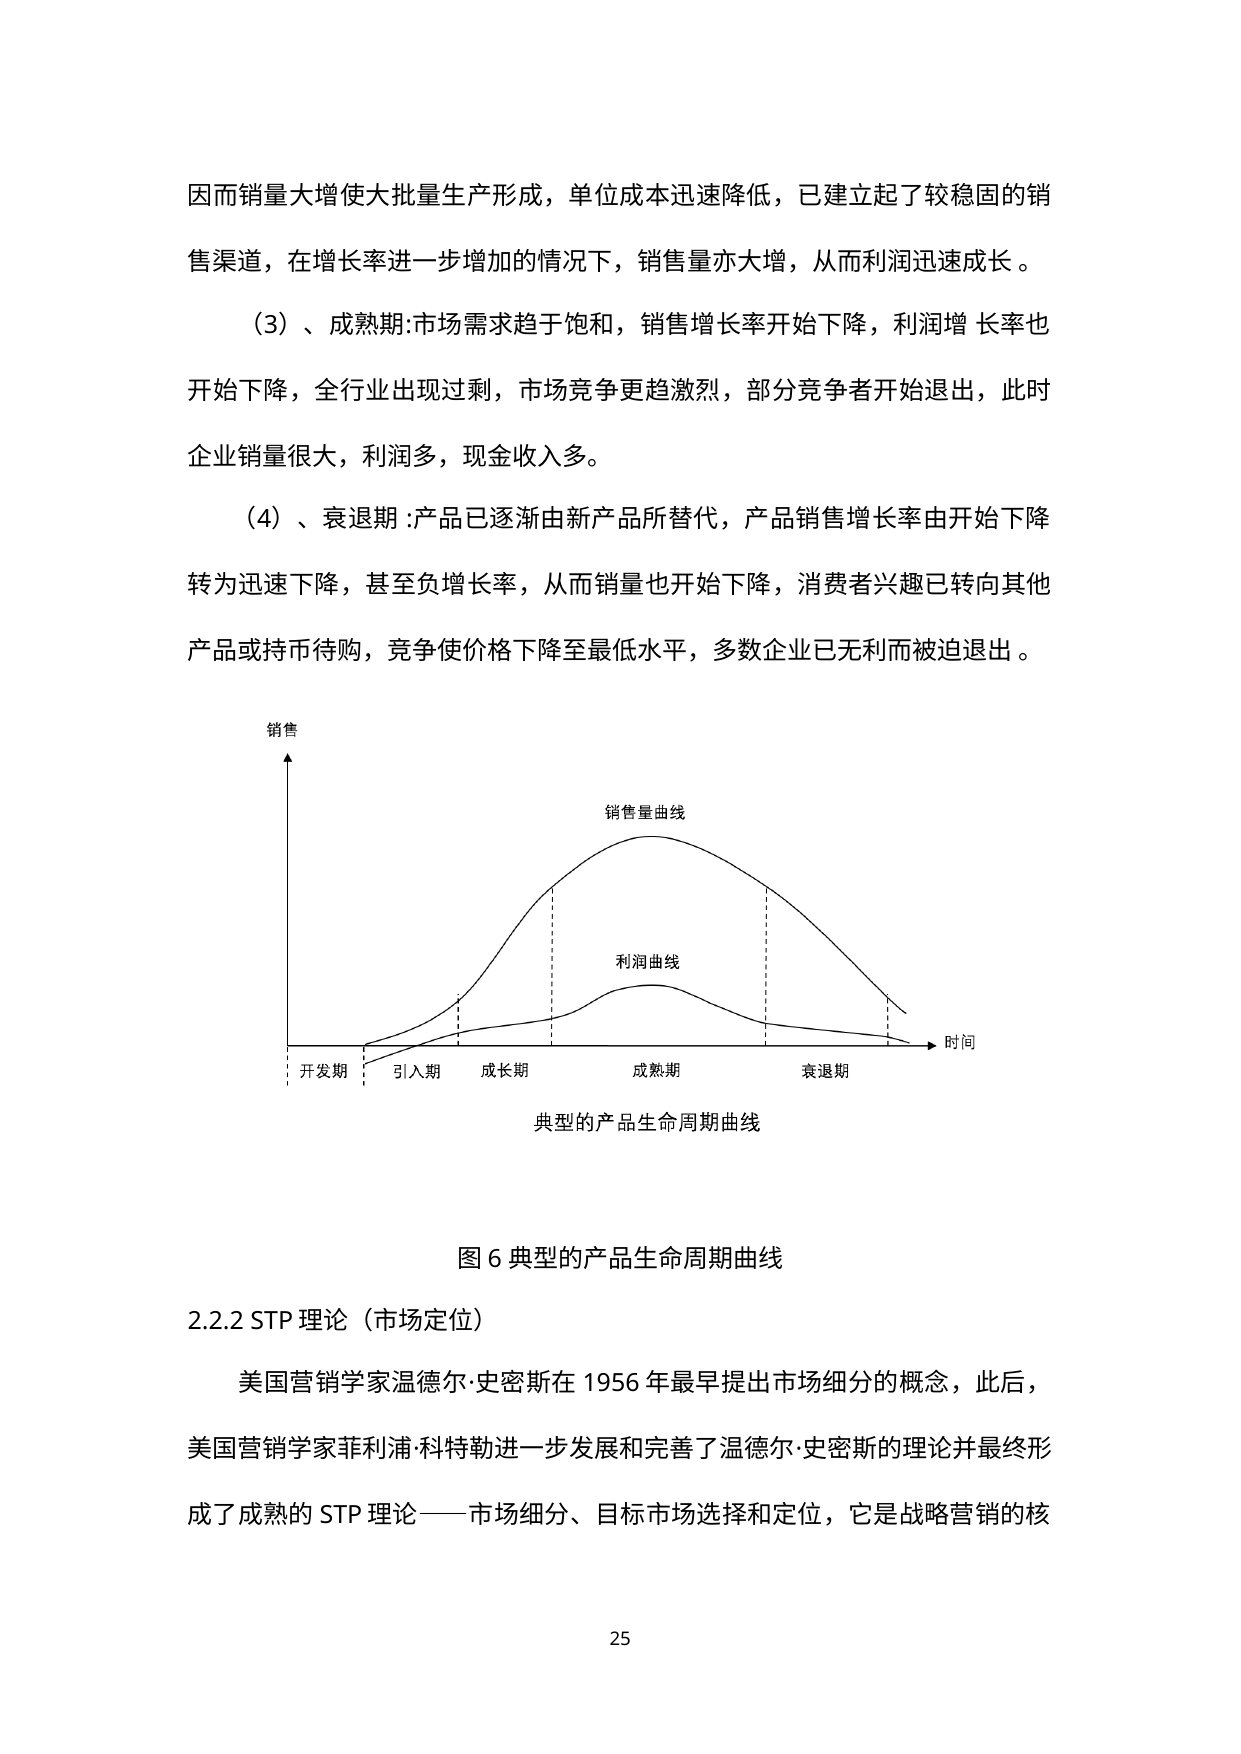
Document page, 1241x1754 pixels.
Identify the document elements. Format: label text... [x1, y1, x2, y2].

text 图6 典型的产品生命周期曲线 [187, 1234, 1053, 1278]
text （4）、衰退期 :产品已逐渐由新产品所替代，产品销售增长率由开始下降转为迅速下降，甚至负增长率，从而销量也开始下降，消费者兴趣已转向其他产品或持币待购，竞争使价格下降至最低水平，多数企业已无利而被迫退出 。 [187, 494, 1053, 671]
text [187, 1359, 1053, 1535]
picture [187, 688, 1053, 1196]
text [187, 172, 1053, 282]
text 2.2.2 STP理论（市场定位） [187, 1297, 1053, 1341]
text （3）、成熟期:市场需求趋于饱和，销售增长率开始下降，利润增 长率也开始下降，全行业出现过剩，市场竞争更趋激烈，部分竞争者开始退出，此时企业销量很大，利润多，现金收入多。 [187, 300, 1053, 476]
